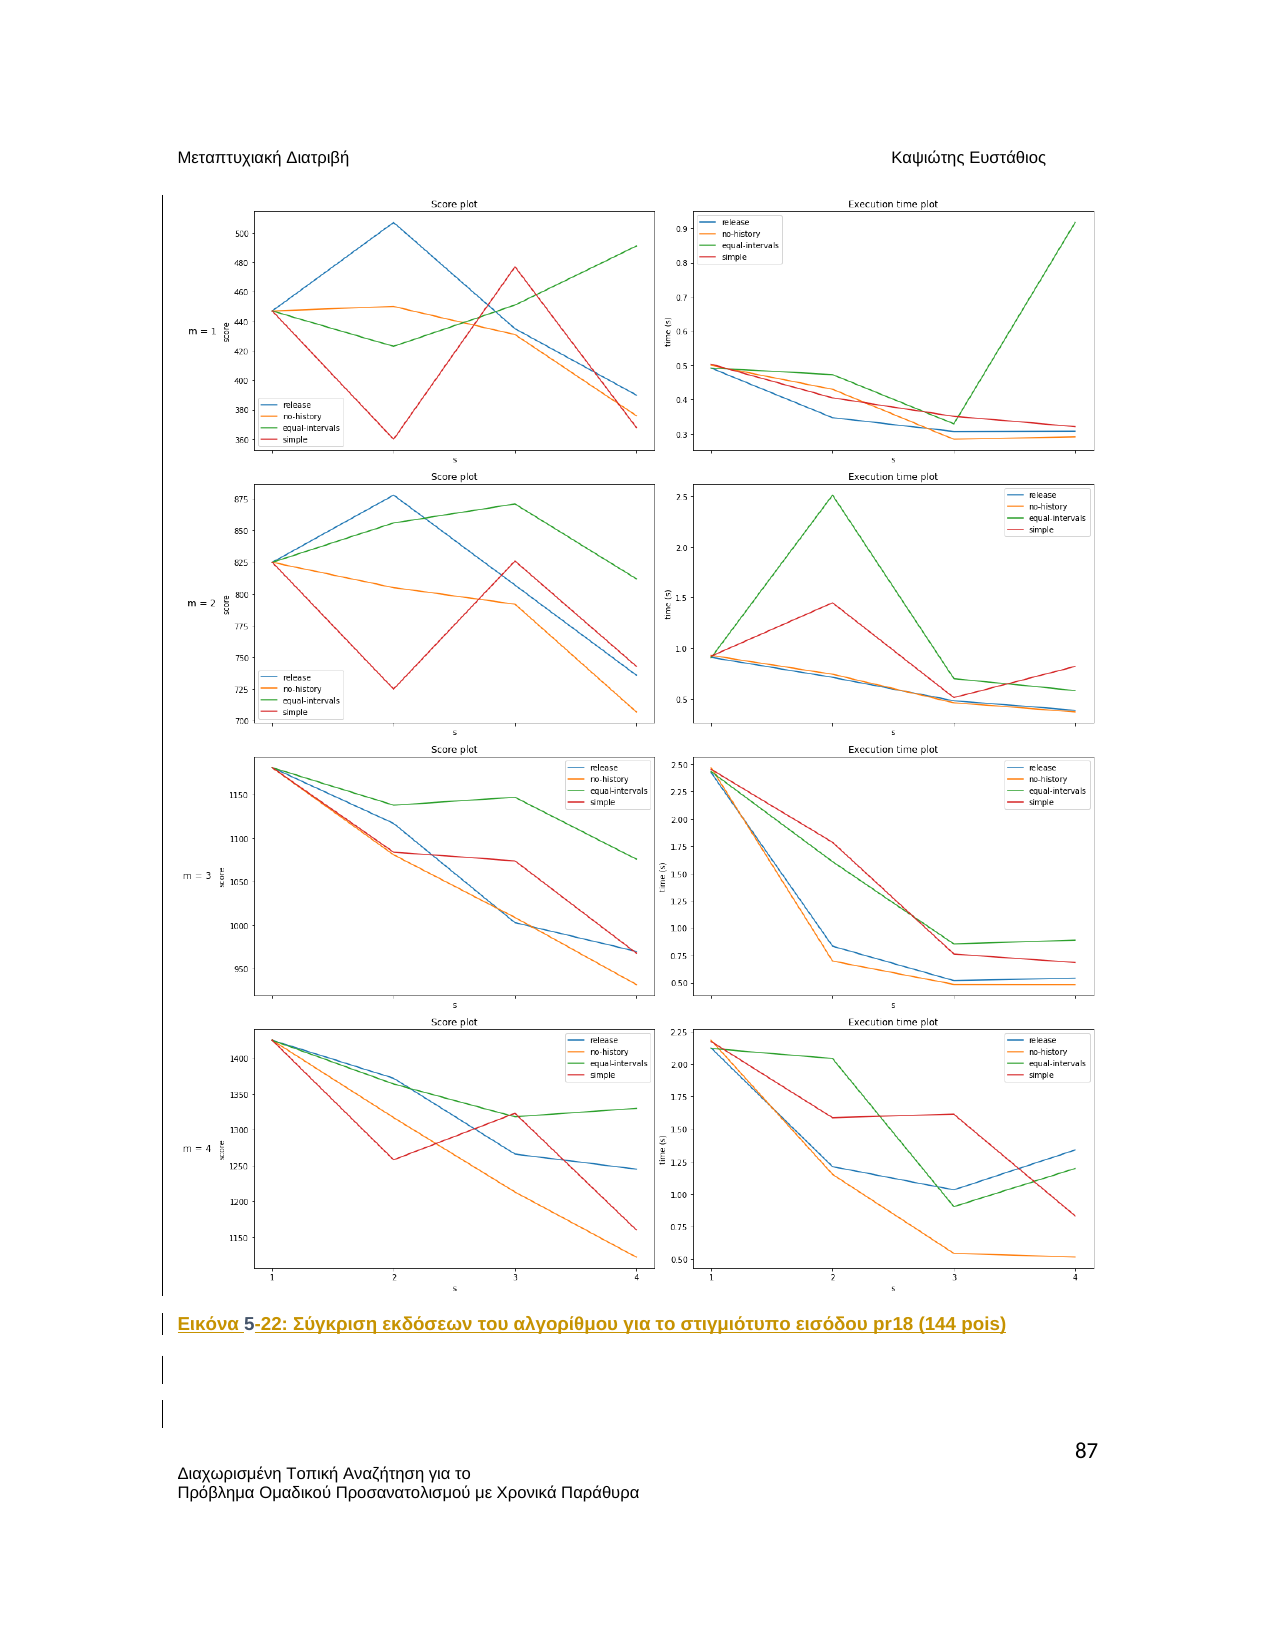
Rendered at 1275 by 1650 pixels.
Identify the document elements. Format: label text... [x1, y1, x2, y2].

picture [177, 194, 1098, 1297]
text 5 [177, 1313, 1098, 1335]
